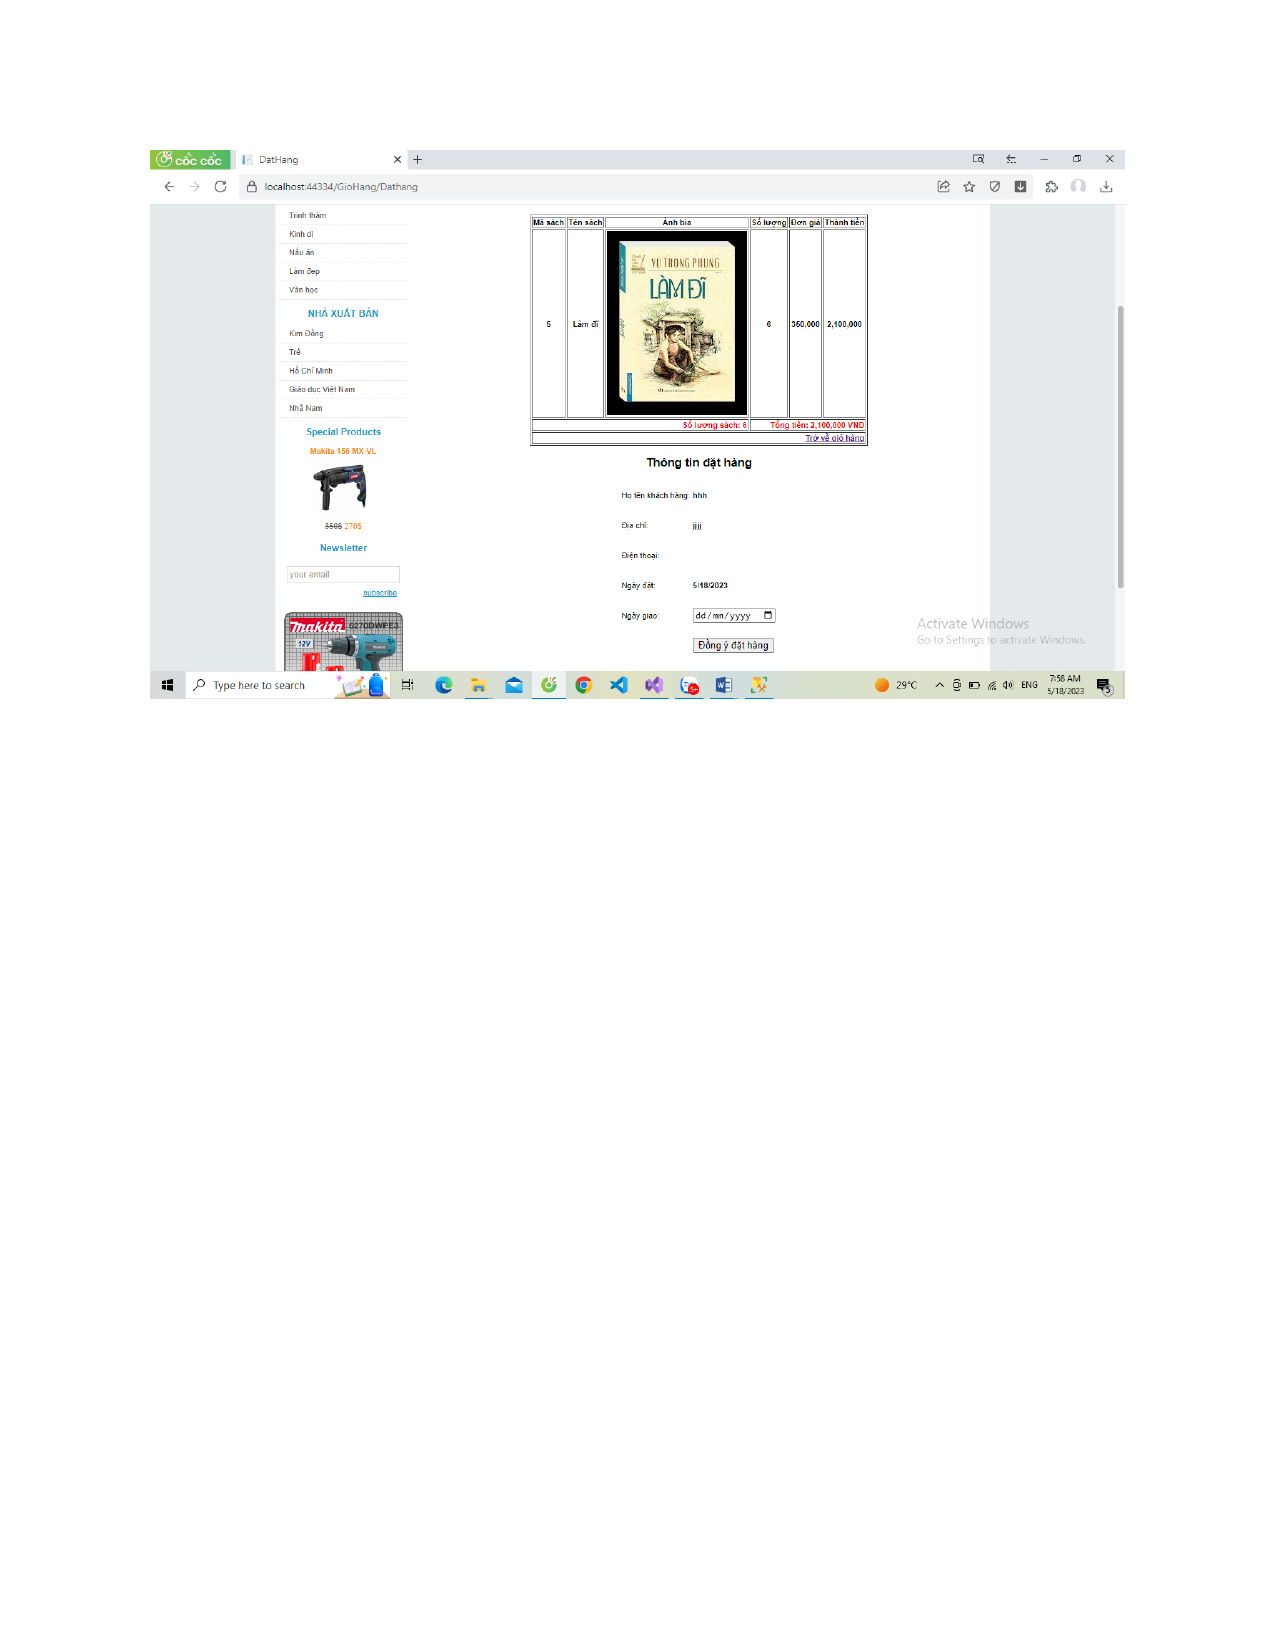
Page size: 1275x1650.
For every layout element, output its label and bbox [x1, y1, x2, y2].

picture [150, 150, 1125, 699]
